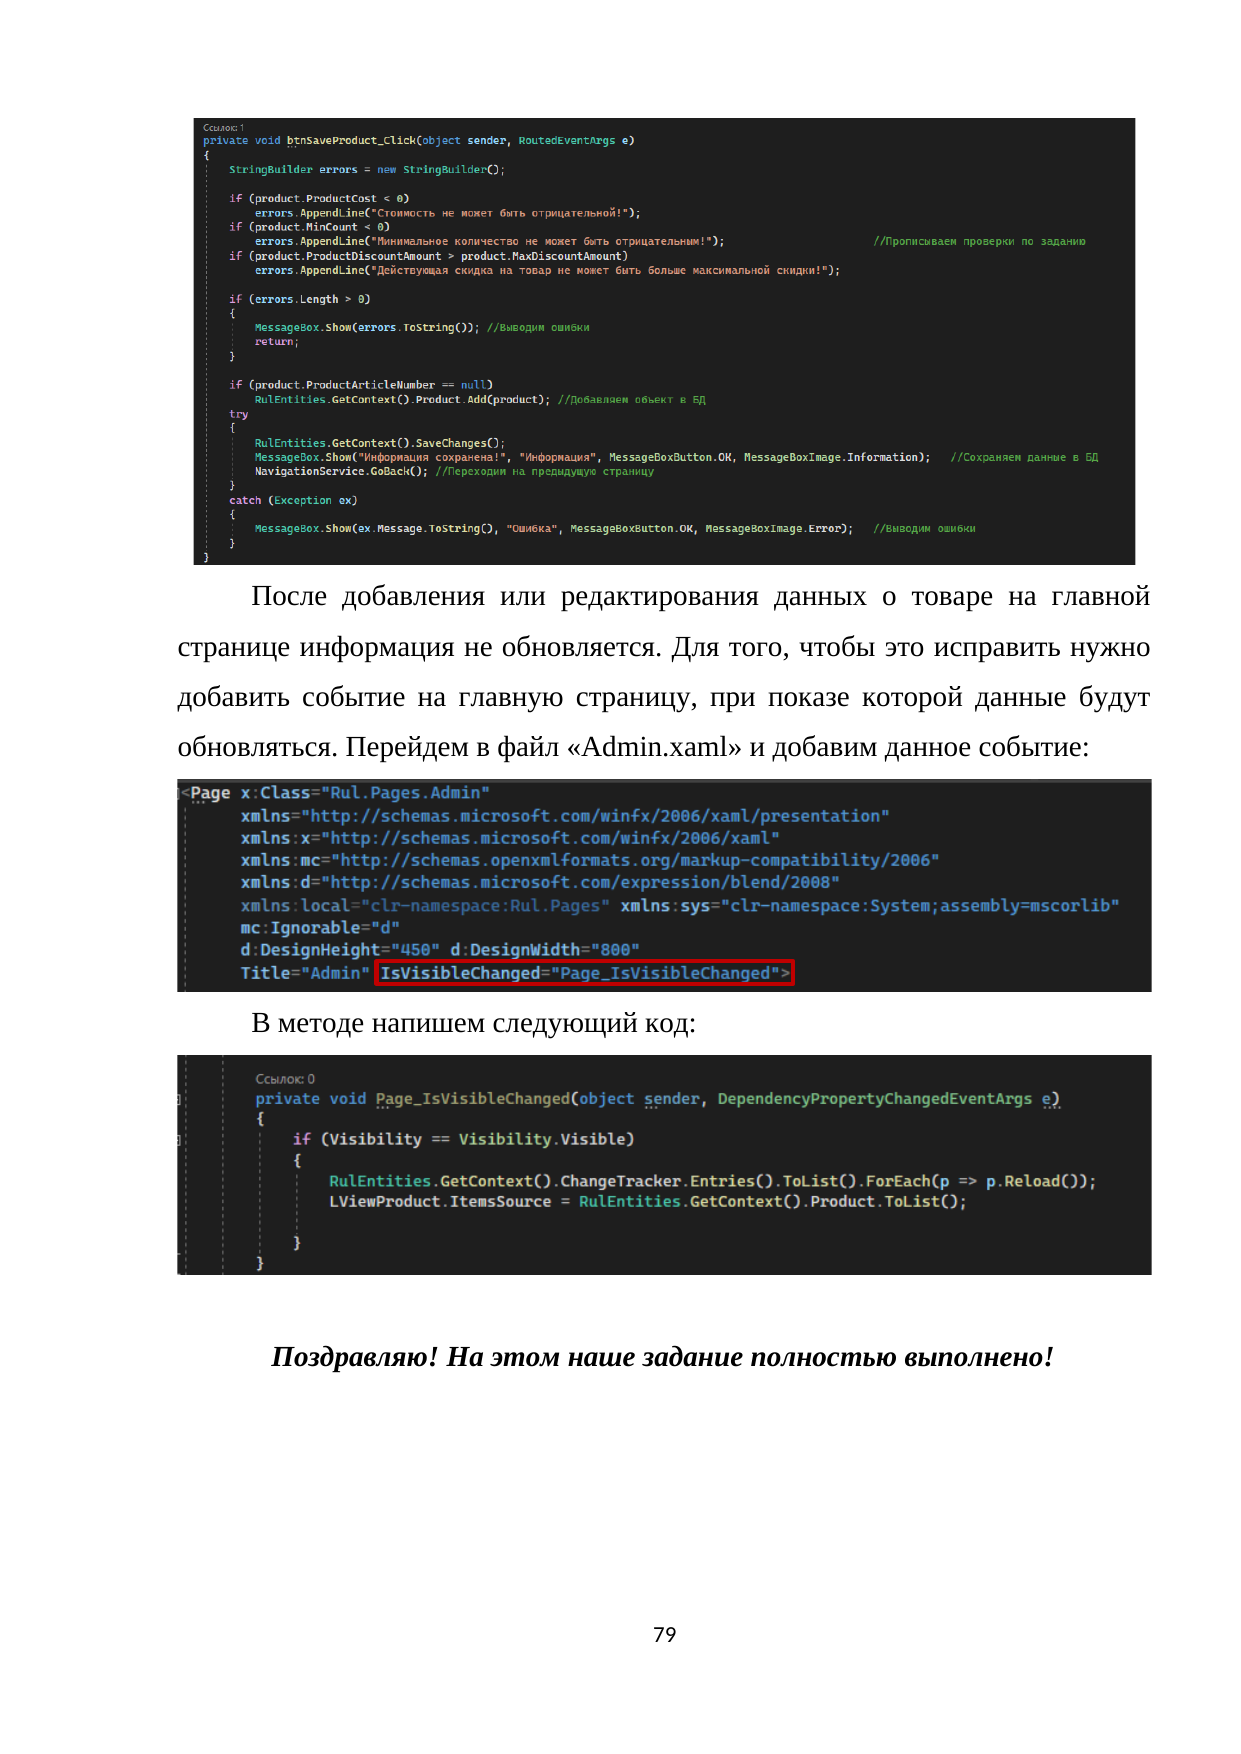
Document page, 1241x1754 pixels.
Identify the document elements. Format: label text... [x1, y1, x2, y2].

text В методе напишем следующий код: [177, 1005, 1152, 1039]
picture [177, 779, 1152, 992]
text После добавления или редактирования данных о товаре на главной странице информация не обновляется. Для того, чтобы это исправить нужно добавить событие на главную страницу, при показе которой данные будут обновляться. Перейдем в файл «Admin.xaml» и добавим данное событие: [177, 578, 1152, 763]
text Поздравляю! На этом наше задание полностью выполнено! [177, 1339, 1152, 1373]
picture [193, 118, 1136, 565]
picture [177, 1055, 1152, 1275]
